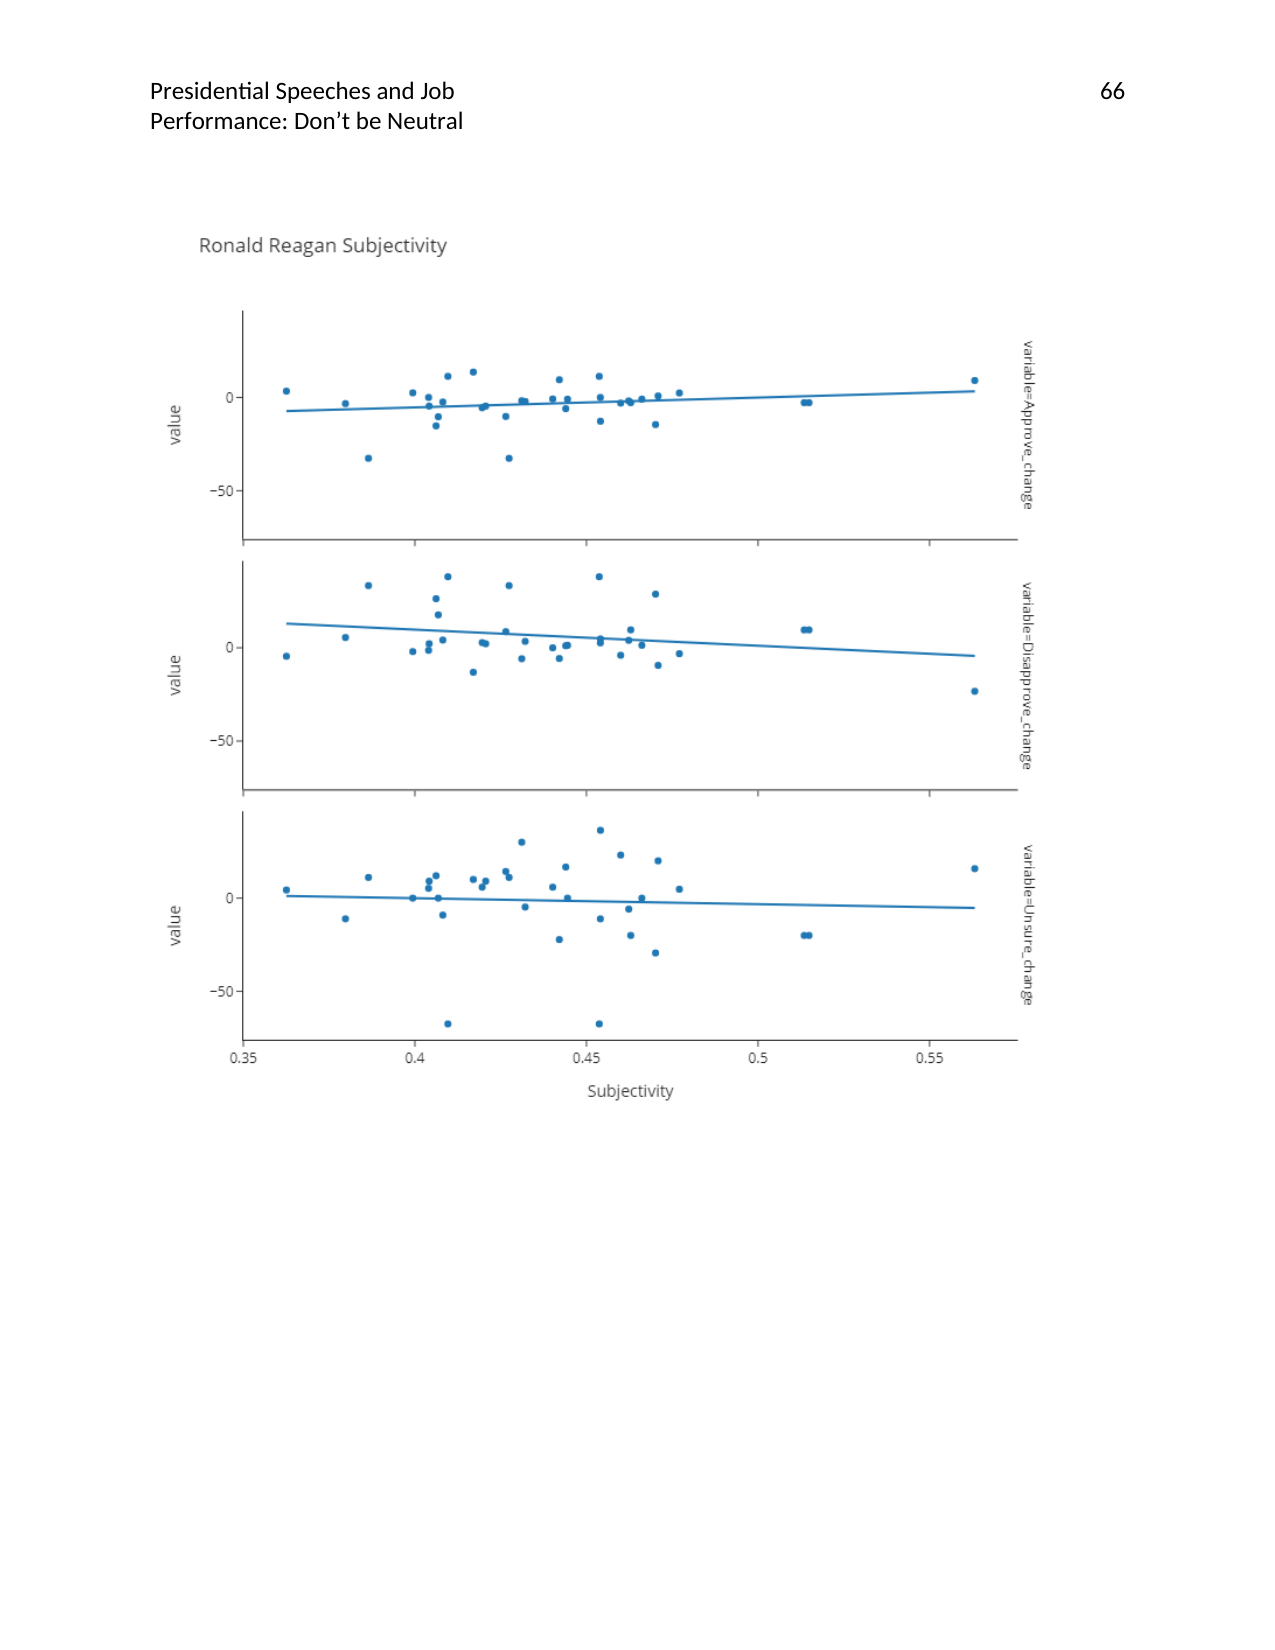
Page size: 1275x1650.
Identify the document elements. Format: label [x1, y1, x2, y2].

picture [150, 194, 1125, 1132]
